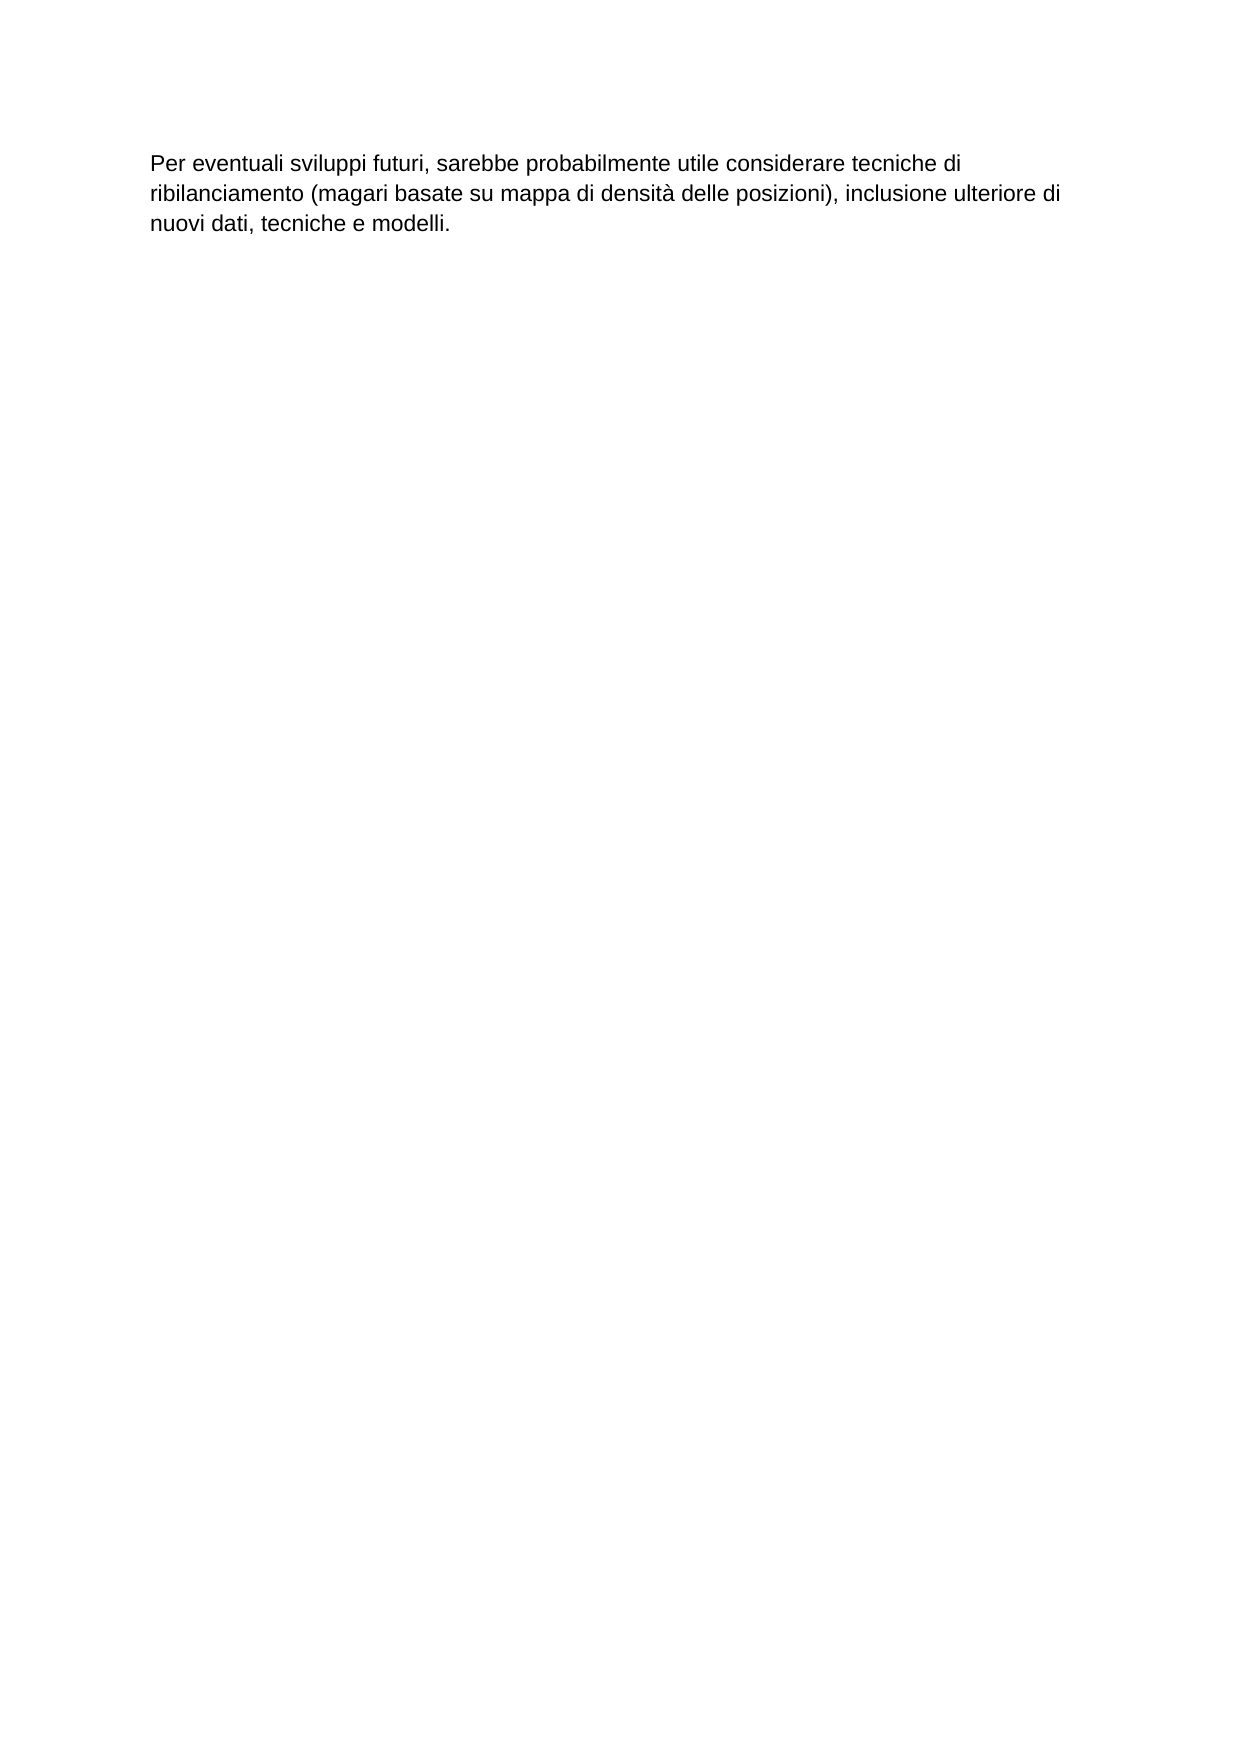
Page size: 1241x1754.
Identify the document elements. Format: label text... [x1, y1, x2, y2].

text Per eventuali sviluppi futuri, sarebbe probabilmente utile considerare tecniche di ribilanciamento (magari basate su mappa di densità delle posizioni), inclusione ulteriore di nuovi dati, tecniche e modelli. [150, 150, 1090, 237]
